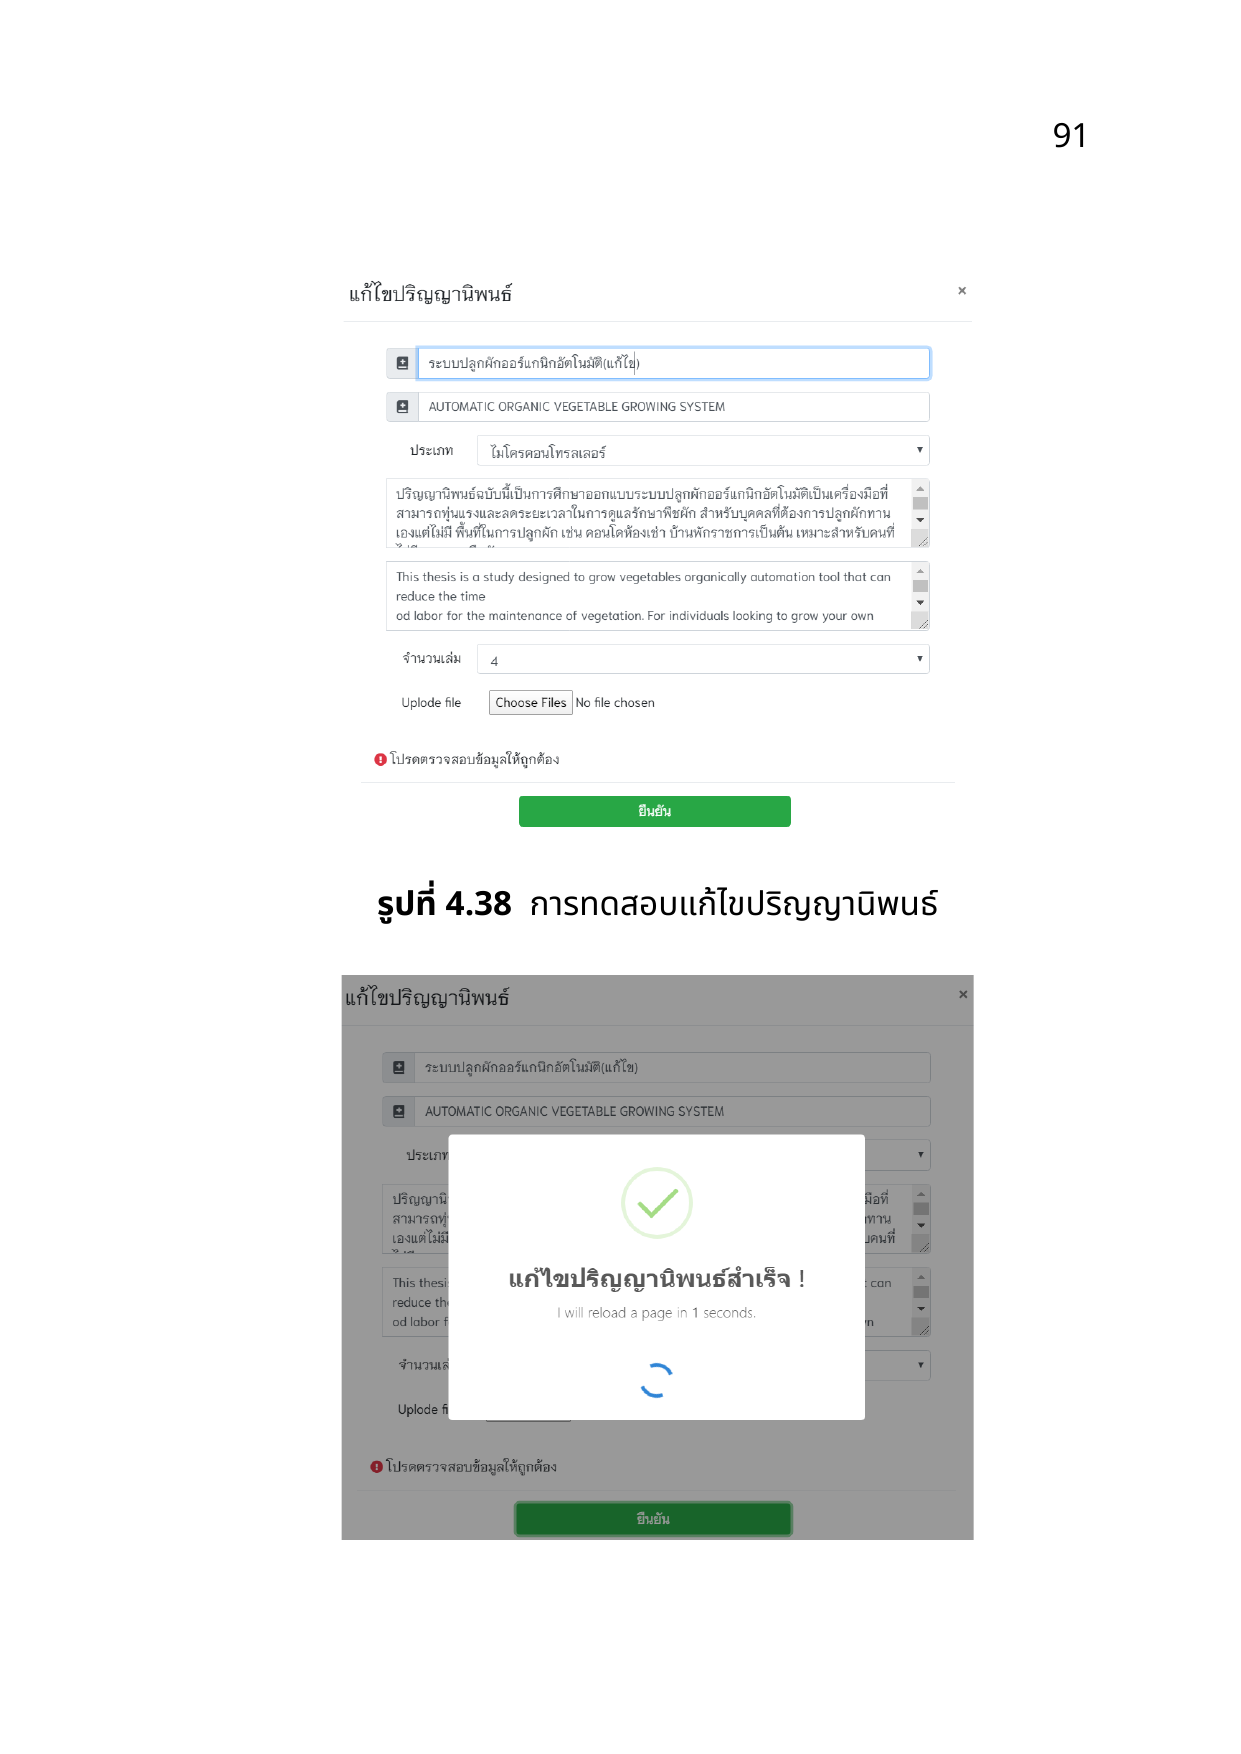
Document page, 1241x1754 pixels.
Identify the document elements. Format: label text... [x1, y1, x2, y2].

picture [343, 270, 972, 835]
picture [341, 975, 974, 1540]
